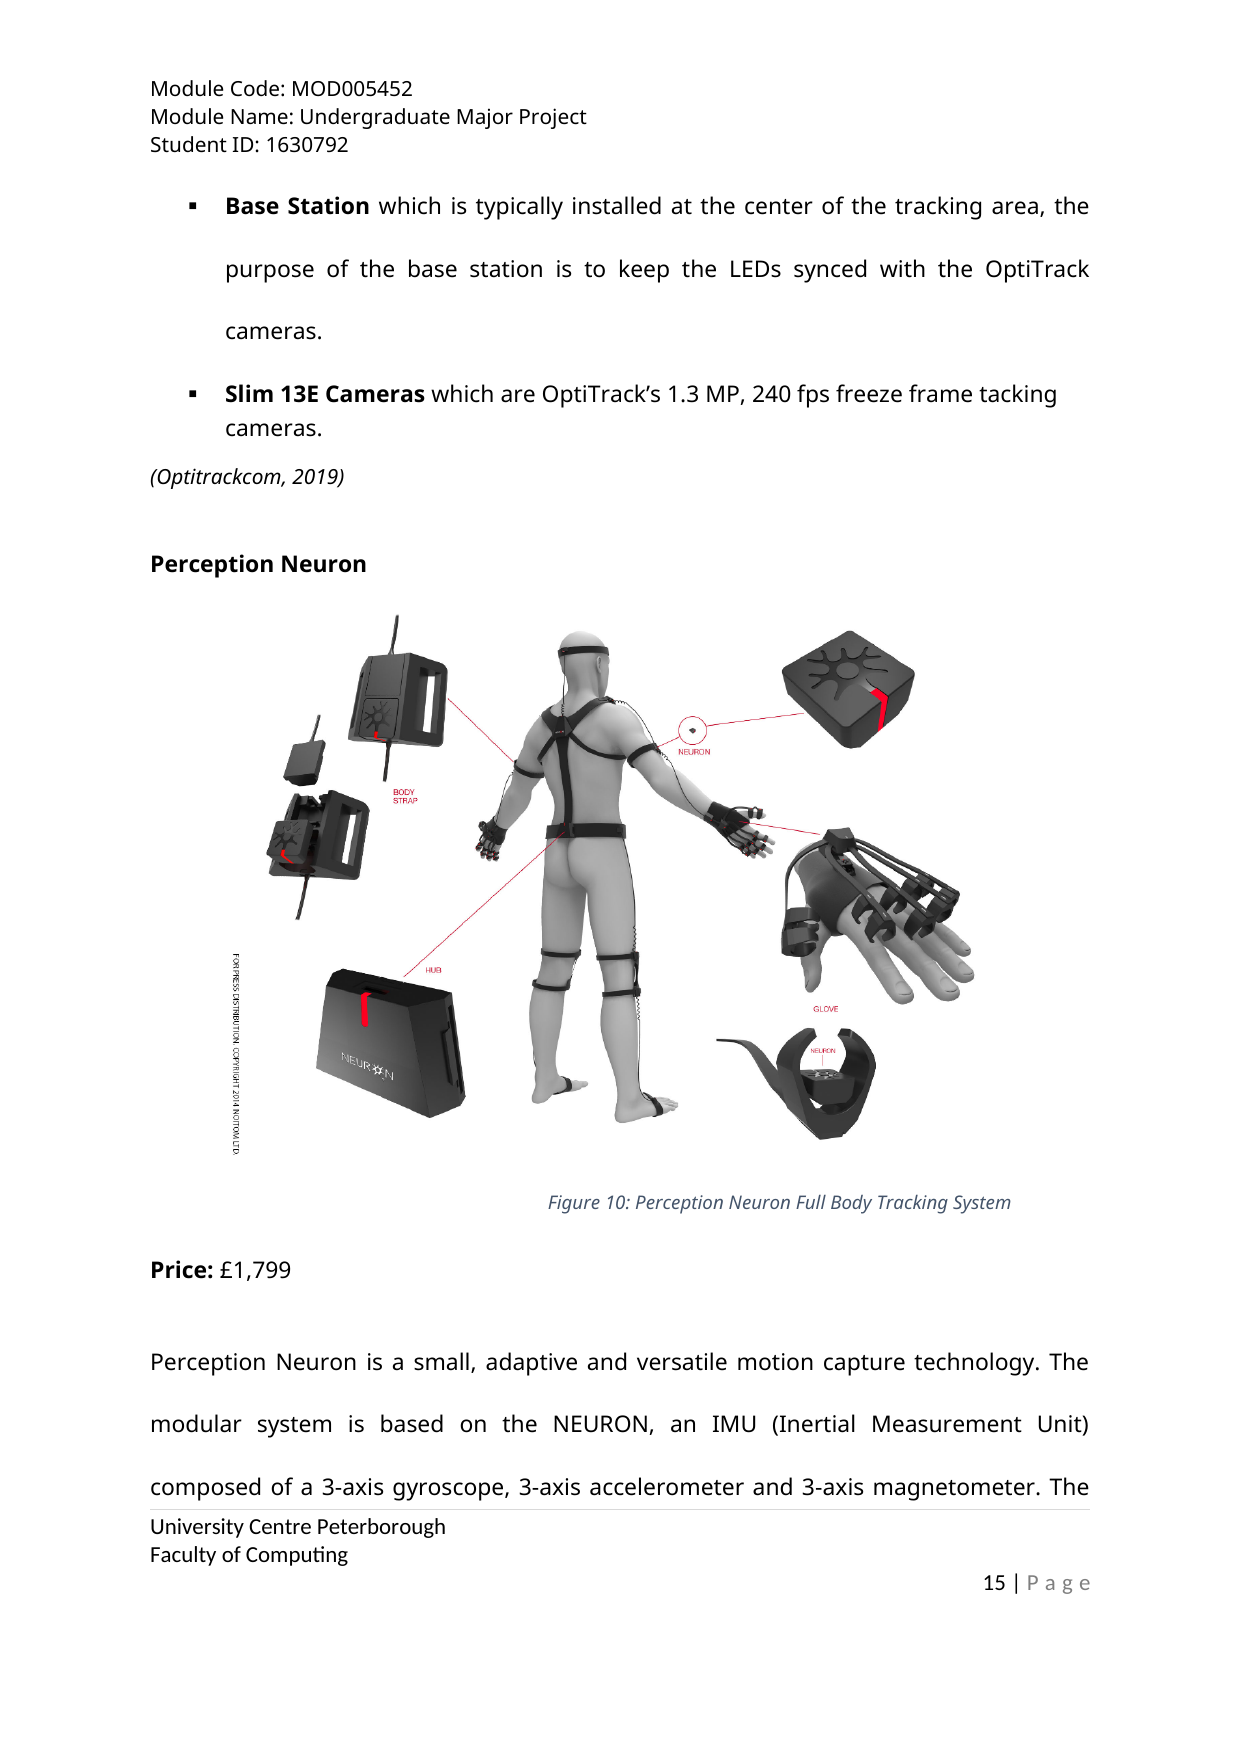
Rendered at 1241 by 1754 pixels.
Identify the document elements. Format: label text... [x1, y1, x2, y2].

list Slim 13E Cameras which are OptiTrack’s 1.3 MP, 240 fps freeze frame tacking cameras. [187, 378, 1090, 443]
list Base Station which is typically installed at the center of the tracking area, the purpose of the base station is to keep the LEDs synced with the OptiTrack cameras. [187, 190, 1090, 347]
text (Optitrackcom, 2019) [150, 462, 1090, 490]
picture [226, 606, 1014, 1163]
text Perception Neuron [150, 548, 1090, 579]
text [150, 1346, 1090, 1502]
